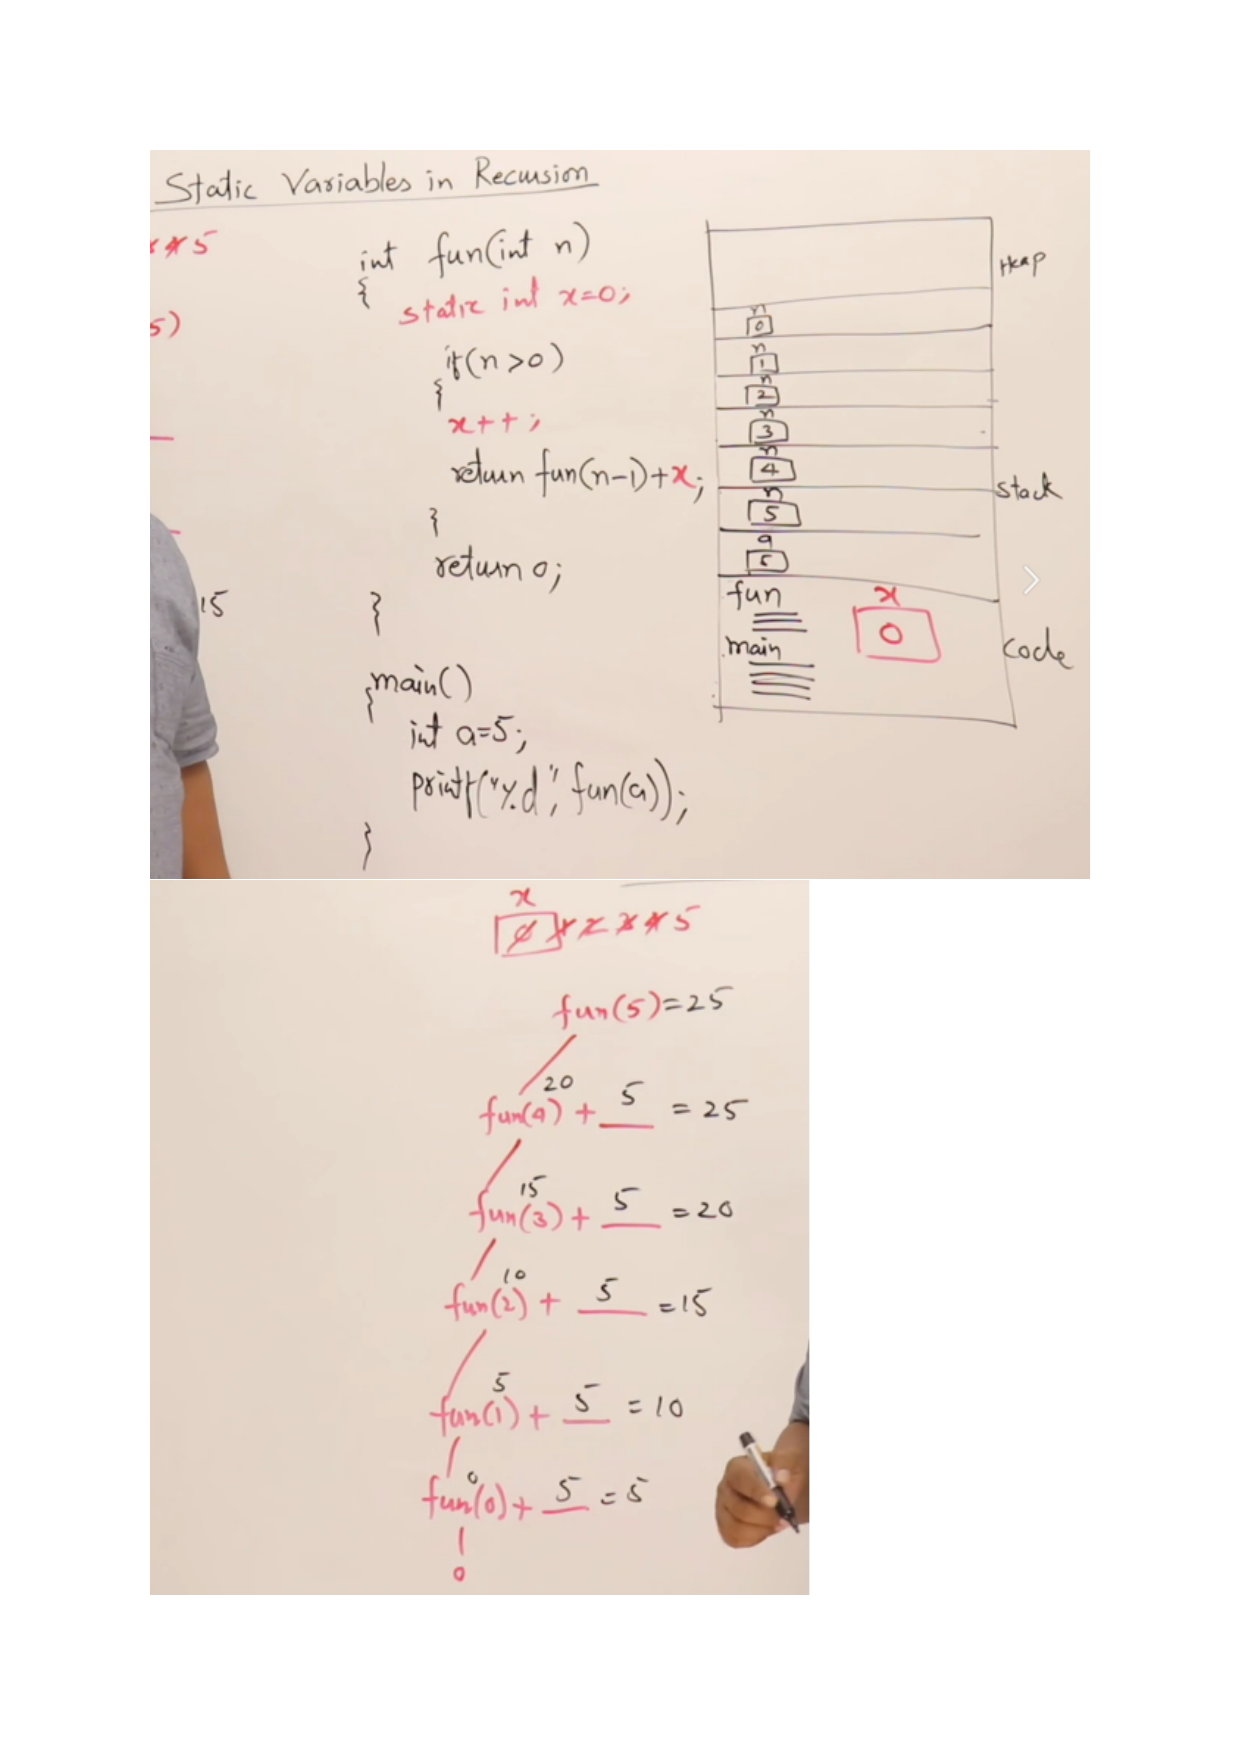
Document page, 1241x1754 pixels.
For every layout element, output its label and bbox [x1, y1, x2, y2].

picture [150, 880, 810, 1595]
picture [150, 150, 1091, 879]
